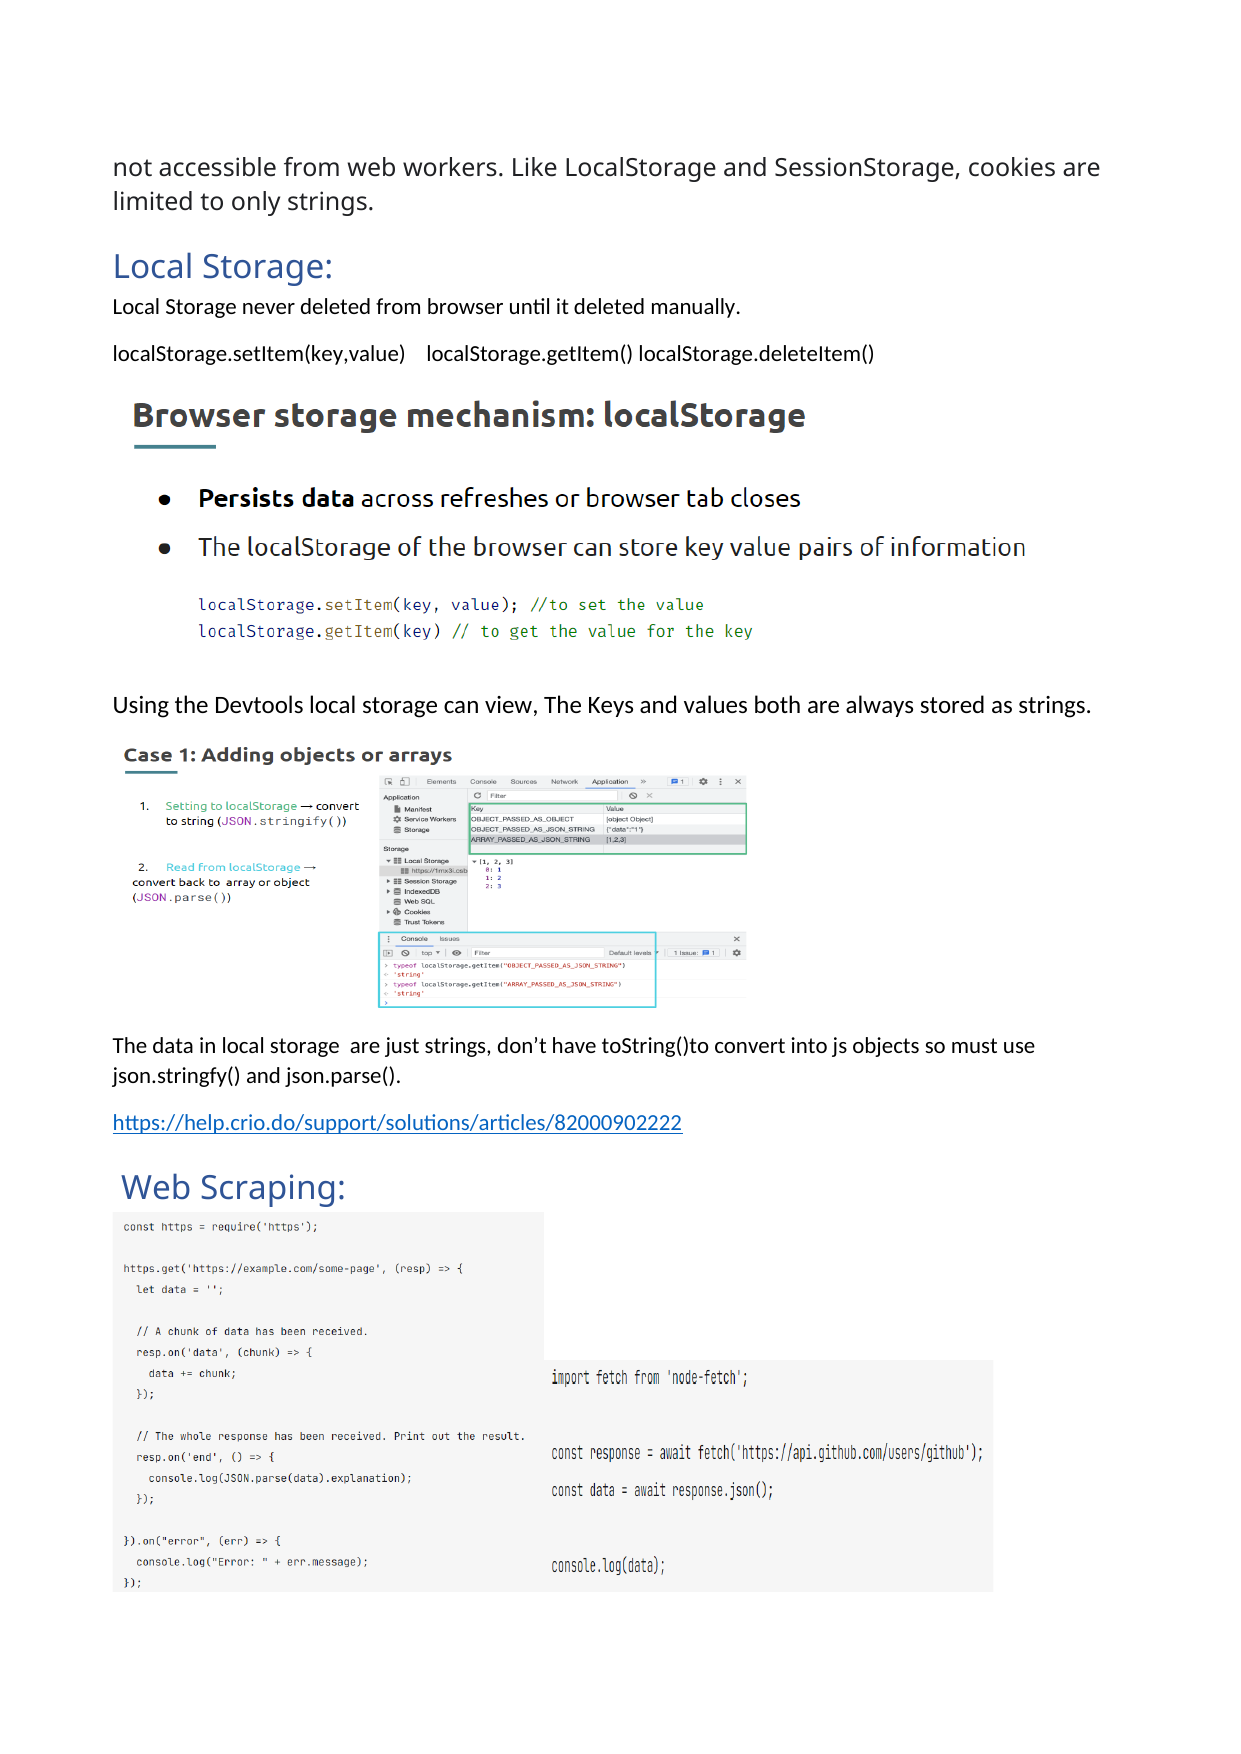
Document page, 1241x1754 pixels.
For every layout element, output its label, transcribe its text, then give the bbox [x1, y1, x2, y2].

picture [112, 1212, 994, 1592]
picture [112, 738, 748, 1013]
picture [112, 385, 1053, 671]
text Local Storage never deleted from browser until it deleted manually. [112, 292, 1128, 320]
text https://help.crio.do/support/solutions/articles/82000902222 [112, 1108, 1128, 1137]
subtitle Local Storage: [112, 243, 1128, 288]
subtitle Web Scraping: [112, 1164, 1128, 1209]
text localStorage.setItem(key,value) localStorage.getItem() localStorage.deleteItem() [112, 339, 1128, 367]
text The data in local storage are just strings, don’t have toString()to convert into js objects so must use json.stringfy() and json.parse(). [112, 1031, 1128, 1090]
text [112, 150, 1128, 218]
text Using the Devtools local storage can view, The Keys and values both are always stored as strings. [112, 689, 1128, 719]
